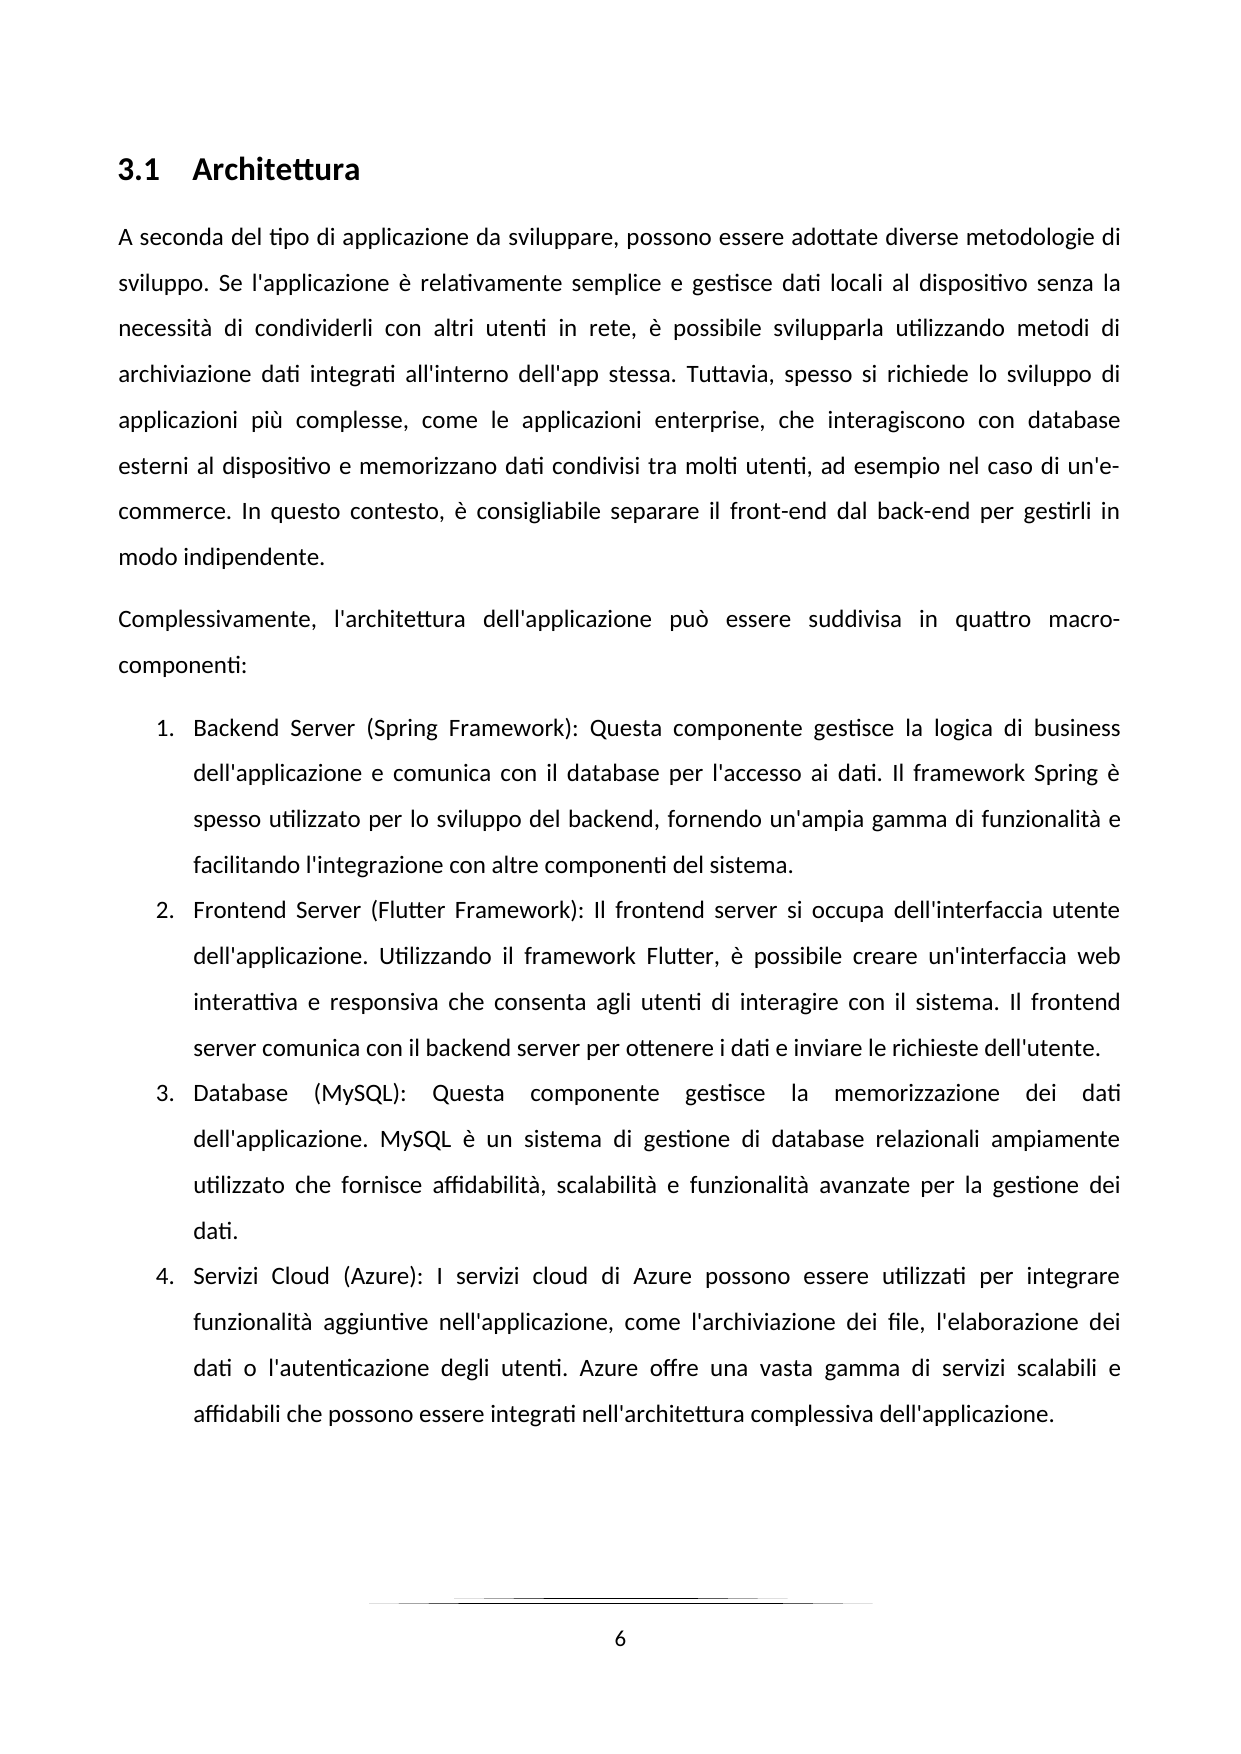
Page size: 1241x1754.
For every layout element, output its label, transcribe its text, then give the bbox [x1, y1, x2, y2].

list Servizi Cloud (Azure): I servizi cloud di Azure possono essere utilizzati per integrare funzionalità aggiuntive nell'applicazione, come l'archiviazione dei file, l'elaborazione dei dati o l'autenticazione degli utenti. Azure offre una vasta gamma di servizi scalabili e affidabili che possono essere integrati nell'architettura complessiva dell'applicazione. [156, 1261, 1122, 1428]
list Database (MySQL): Questa componente gestisce la memorizzazione dei dati dell'applicazione. MySQL è un sistema di gestione di database relazionali ampiamente utilizzato che fornisce affidabilità, scalabilità e funzionalità avanzate per la gestione dei dati. [156, 1078, 1122, 1245]
list Backend Server (Spring Framework): Questa componente gestisce la logica di business dell'applicazione e comunica con il database per l'accesso ai dati. Il framework Spring è spesso utilizzato per lo sviluppo del backend, fornendo un'ampia gamma di funzionalità e facilitando l'integrazione con altre componenti del sistema. [156, 712, 1122, 879]
subtitle Architettura [117, 148, 1122, 188]
list Frontend Server (Flutter Framework): Il frontend server si occupa dell'interfaccia utente dell'applicazione. Utilizzando il framework Flutter, è possibile creare un'interfaccia web interattiva e responsiva che consenta agli utenti di interagire con il sistema. Il frontend server comunica con il backend server per ottenere i dati e inviare le richieste dell'utente. [156, 895, 1122, 1062]
text A seconda del tipo di applicazione da sviluppare, possono essere adottate diverse metodologie di sviluppo. Se l'applicazione è relativamente semplice e gestisce dati locali al dispositivo senza la necessità di condividerli con altri utenti in rete, è possibile svilupparla utilizzando metodi di archiviazione dati integrati all'interno dell'app stessa. Tuttavia, spesso si richiede lo sviluppo di applicazioni più complesse, come le applicazioni enterprise, che interagiscono con database esterni al dispositivo e memorizzano dati condivisi tra molti utenti, ad esempio nel caso di un'e-commerce. In questo contesto, è consigliabile separare il front-end dal back-end per gestirli in modo indipendente. [118, 221, 1122, 572]
text Complessivamente, l'architettura dell'applicazione può essere suddivisa in quattro macro-componenti: [118, 604, 1122, 680]
